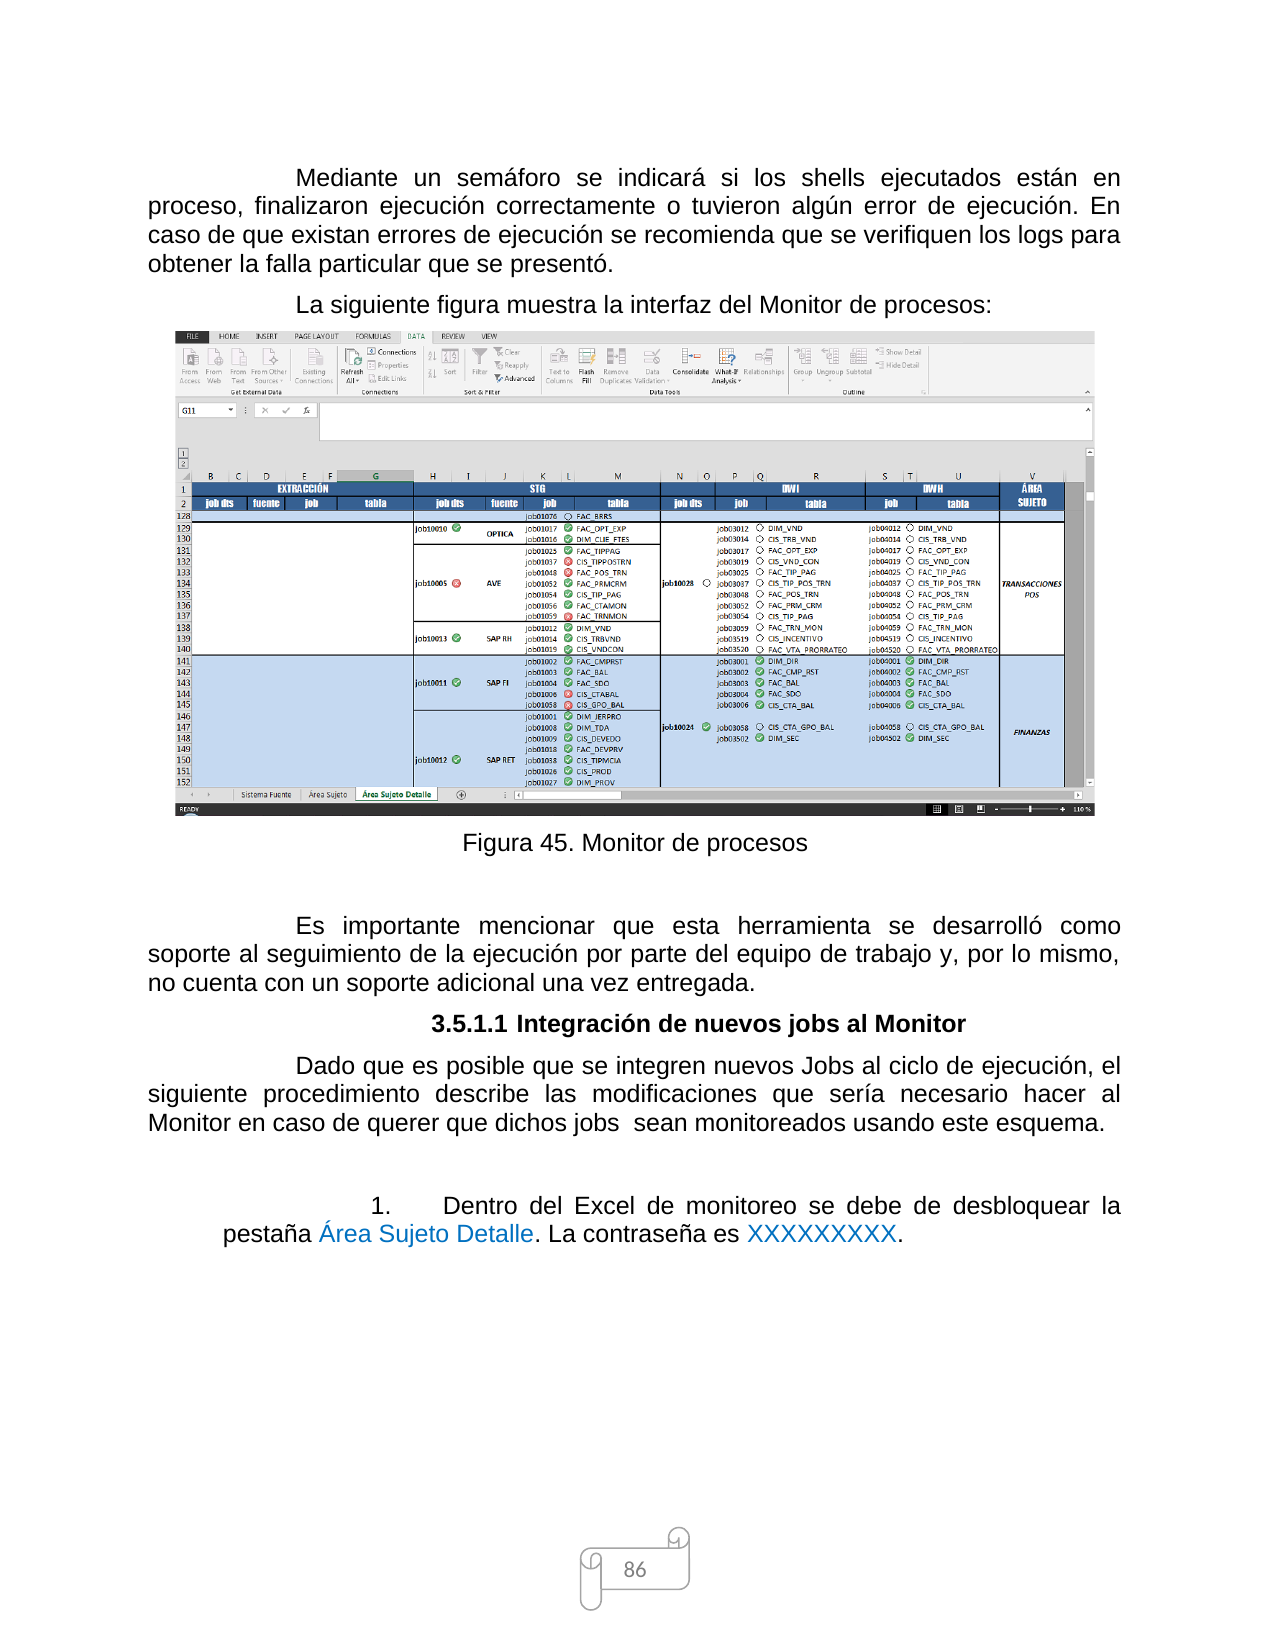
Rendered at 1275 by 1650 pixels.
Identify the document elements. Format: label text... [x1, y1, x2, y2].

text Dado que es posible que se integren nuevos Jobs al ciclo de ejecución, el siguiente procedimiento describe las modificaciones que sería necesario hacer al Monitor en caso de querer que dichos jobs sean monitoreados usando este esquema. [148, 1051, 1122, 1137]
picture [175, 331, 1095, 816]
text La siguiente figura muestra la interfaz del Monitor de procesos: [148, 290, 1122, 319]
text Mediante un semáforo se indicará si los shells ejecutados están en proceso, finalizaron ejecución correctamente o tuvieron algún error de ejecución. En caso de que existan errores de ejecución se recomienda que se verifiquen los logs para obtener la falla particular que se presentó. [148, 162, 1122, 277]
text Es importante mencionar que esta herramienta se desarrolló como soporte al seguimiento de la ejecución por parte del equipo de trabajo y, por lo mismo, no cuenta con un soporte adicional una vez entregada. [148, 911, 1122, 997]
subtitle Integración de nuevos jobs al Monitor [283, 1009, 1122, 1038]
text Figura 45. Monitor de procesos [148, 828, 1122, 857]
list Dentro del Excel de monitoreo se debe de desbloquear la pestaña Área Sujeto Detalle. La contraseña es XXXXXXXXX. [223, 1191, 1122, 1248]
